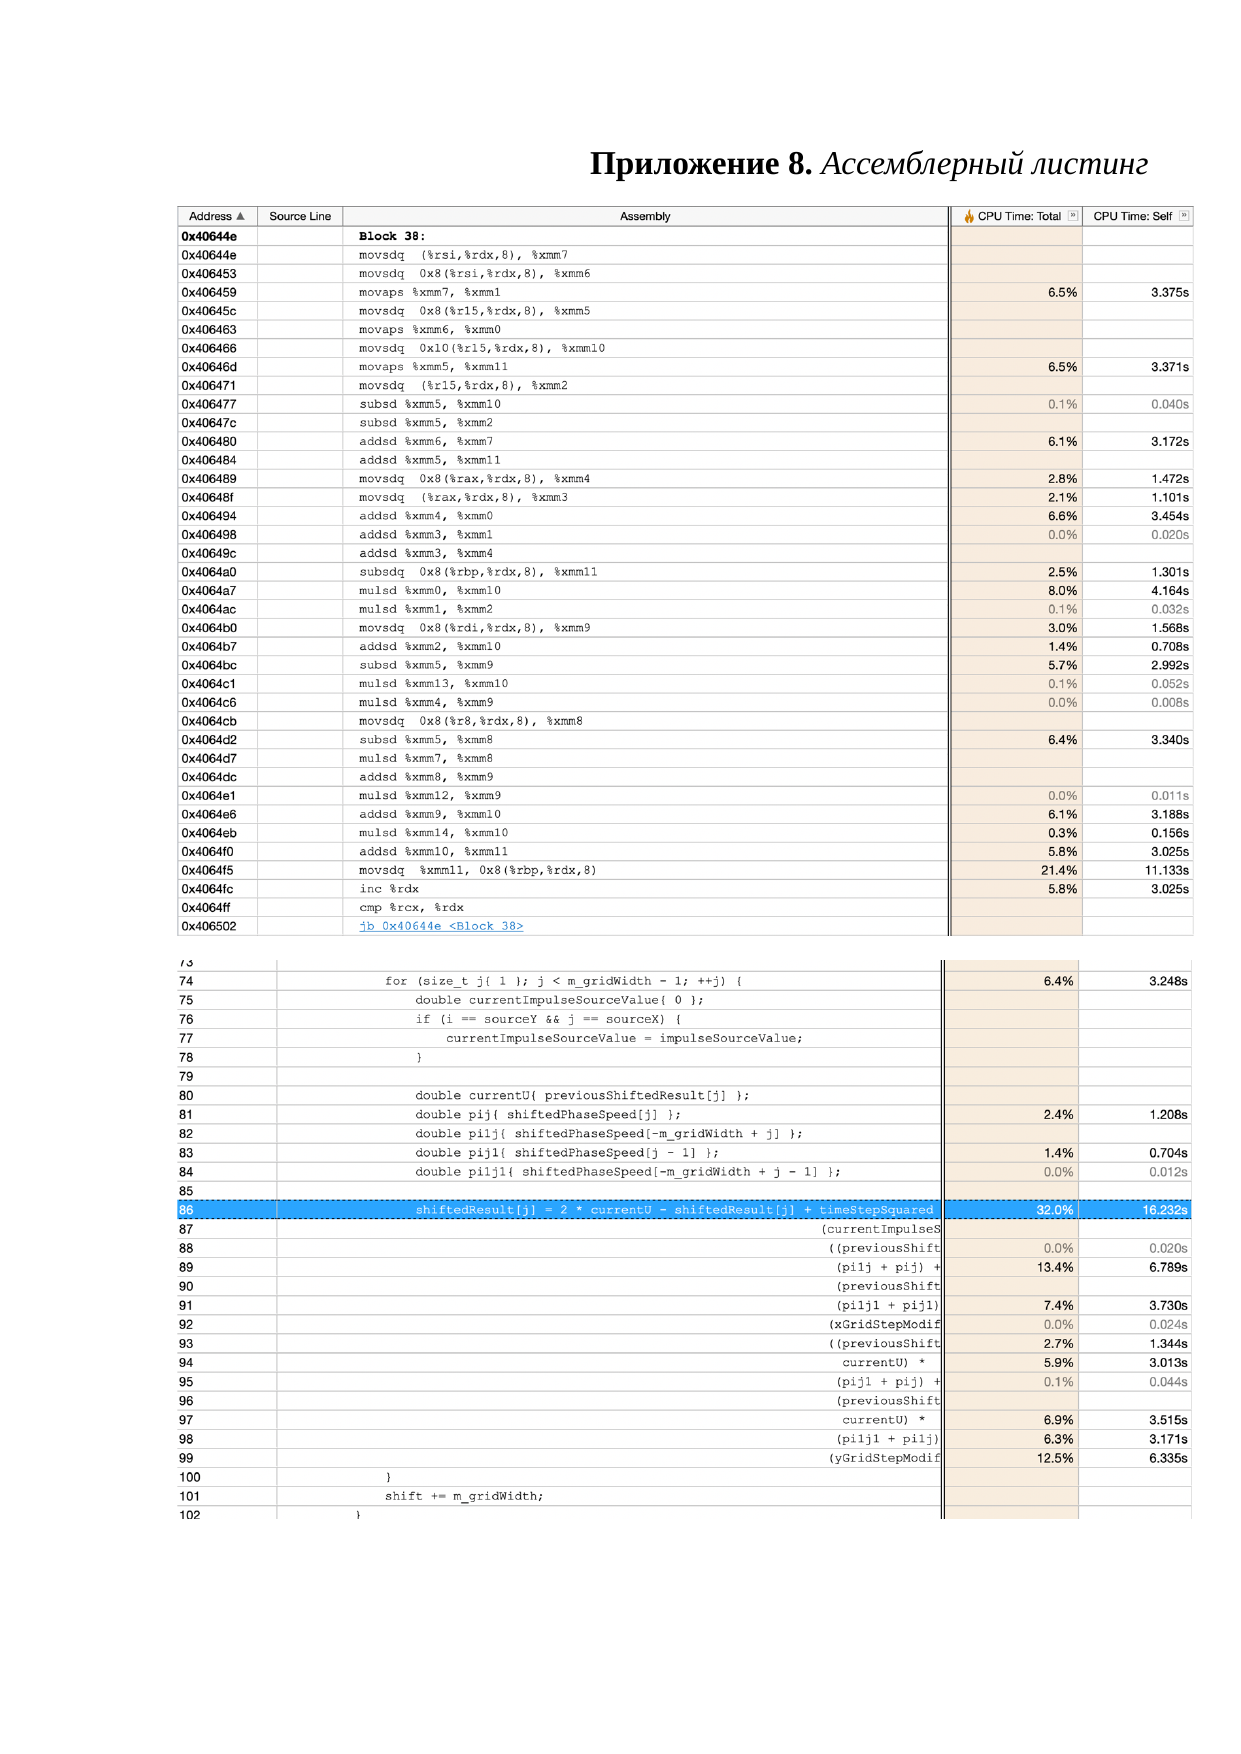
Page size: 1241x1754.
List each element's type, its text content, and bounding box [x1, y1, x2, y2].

subtitle Приложение 8. Ассемблерный листинг [177, 143, 1152, 181]
picture [177, 206, 1194, 936]
picture [177, 960, 1192, 1519]
